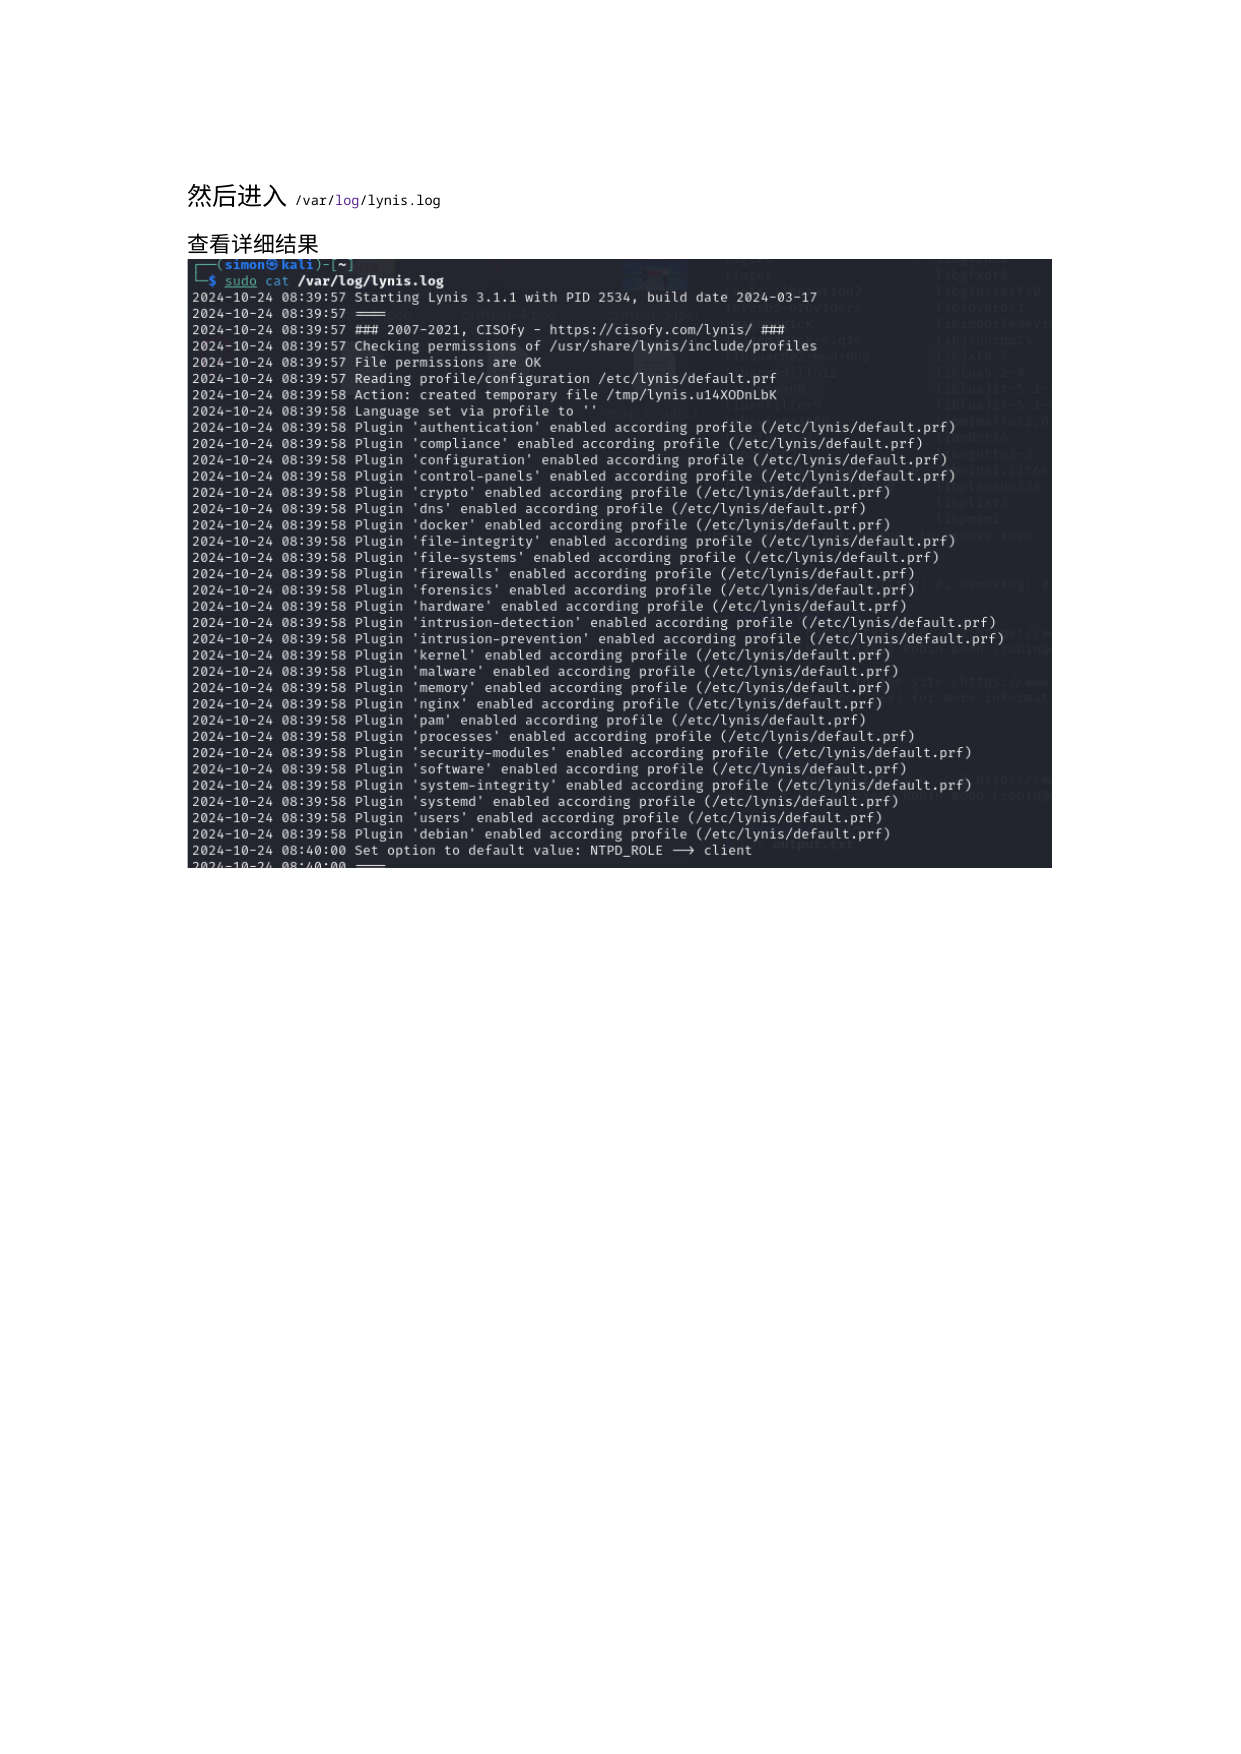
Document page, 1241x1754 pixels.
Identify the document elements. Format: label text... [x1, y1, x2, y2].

picture [187, 259, 1052, 868]
text 然后进入 /var/log/lynis.log [187, 162, 1053, 227]
list 查看详细结果 [187, 227, 1053, 259]
